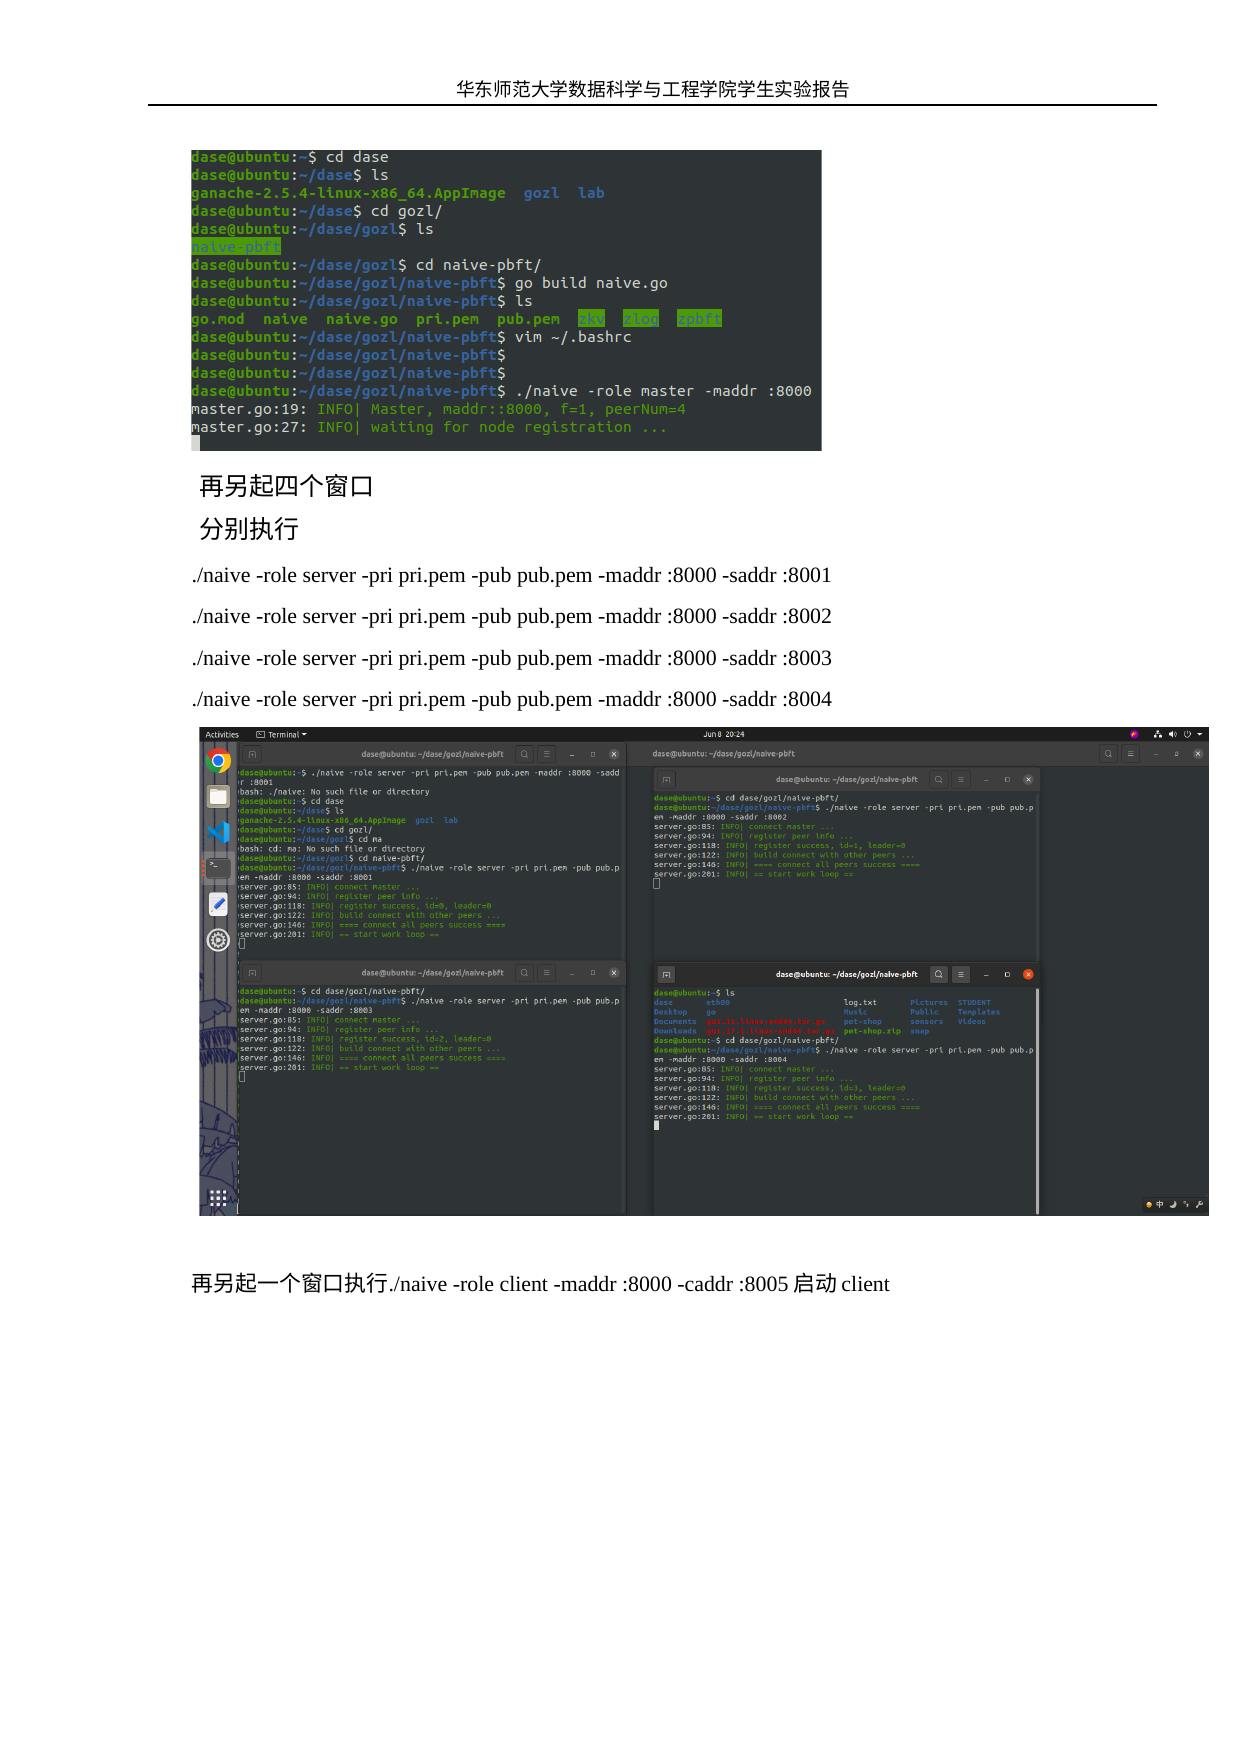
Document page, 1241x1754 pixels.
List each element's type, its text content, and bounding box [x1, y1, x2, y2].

text 再另起一个窗口执行./naive -role client -maddr :8000 -caddr :8005启动client [148, 1266, 1157, 1298]
text ./naive -role server -pri pri.pem -pub pub.pem -maddr :8000 -saddr :8003 [148, 645, 1157, 670]
picture [191, 150, 822, 451]
text ./naive -role server -pri pri.pem -pub pub.pem -maddr :8000 -saddr :8004 [148, 686, 1157, 711]
text ./naive -role server -pri pri.pem -pub pub.pem -maddr :8000 -saddr :8001 [148, 562, 1157, 587]
text 分别执行 [148, 509, 1157, 546]
text ./naive -role server -pri pri.pem -pub pub.pem -maddr :8000 -saddr :8002 [148, 603, 1157, 628]
picture [199, 727, 1209, 1216]
text 再另起四个窗口 [148, 467, 1157, 503]
